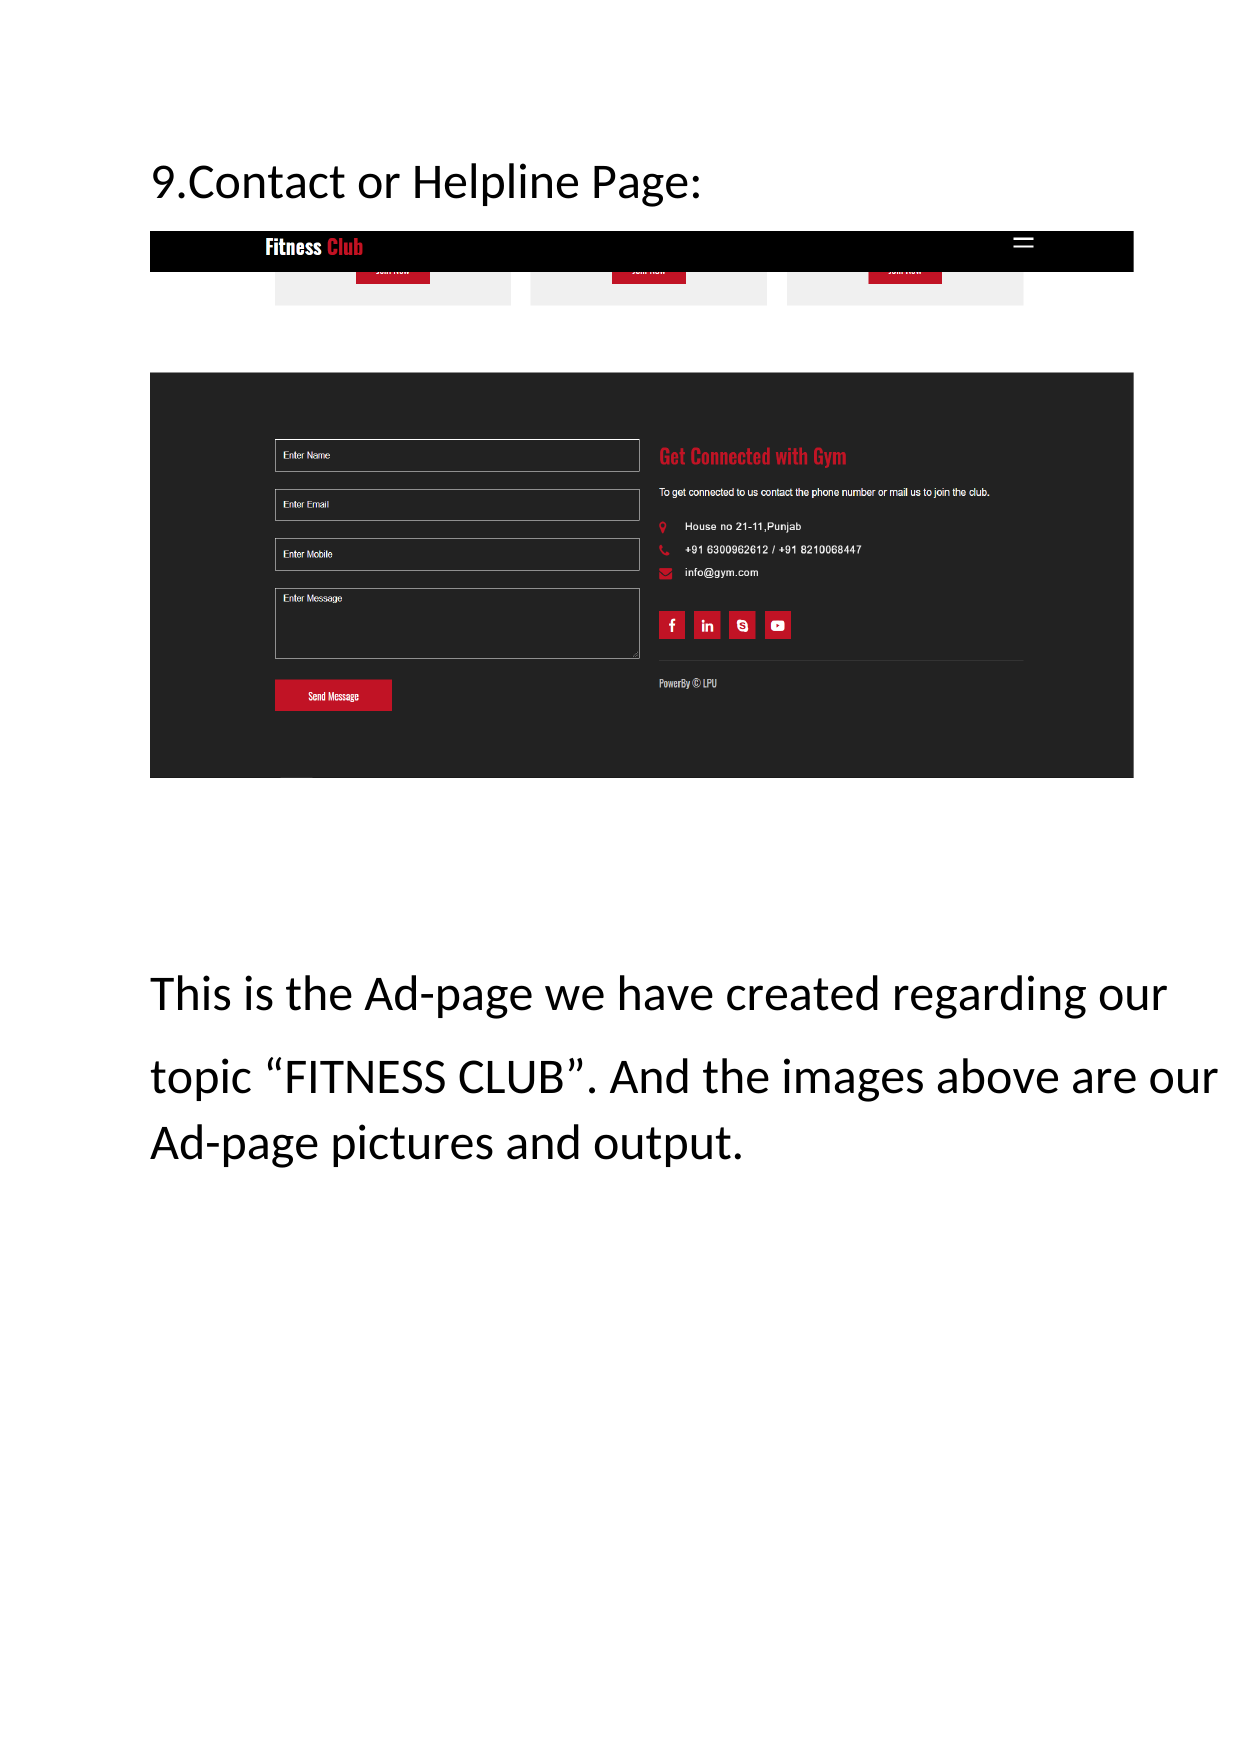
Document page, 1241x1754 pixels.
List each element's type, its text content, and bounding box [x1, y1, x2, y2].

text topic “FITNESS CLUB”. And the images above are our Ad-page pictures and output. [150, 1045, 1240, 1172]
text This is the Ad-page we have created regarding our [150, 962, 1240, 1023]
picture [150, 231, 1134, 778]
text 9.Contact or Helpline Page: [150, 150, 1091, 211]
